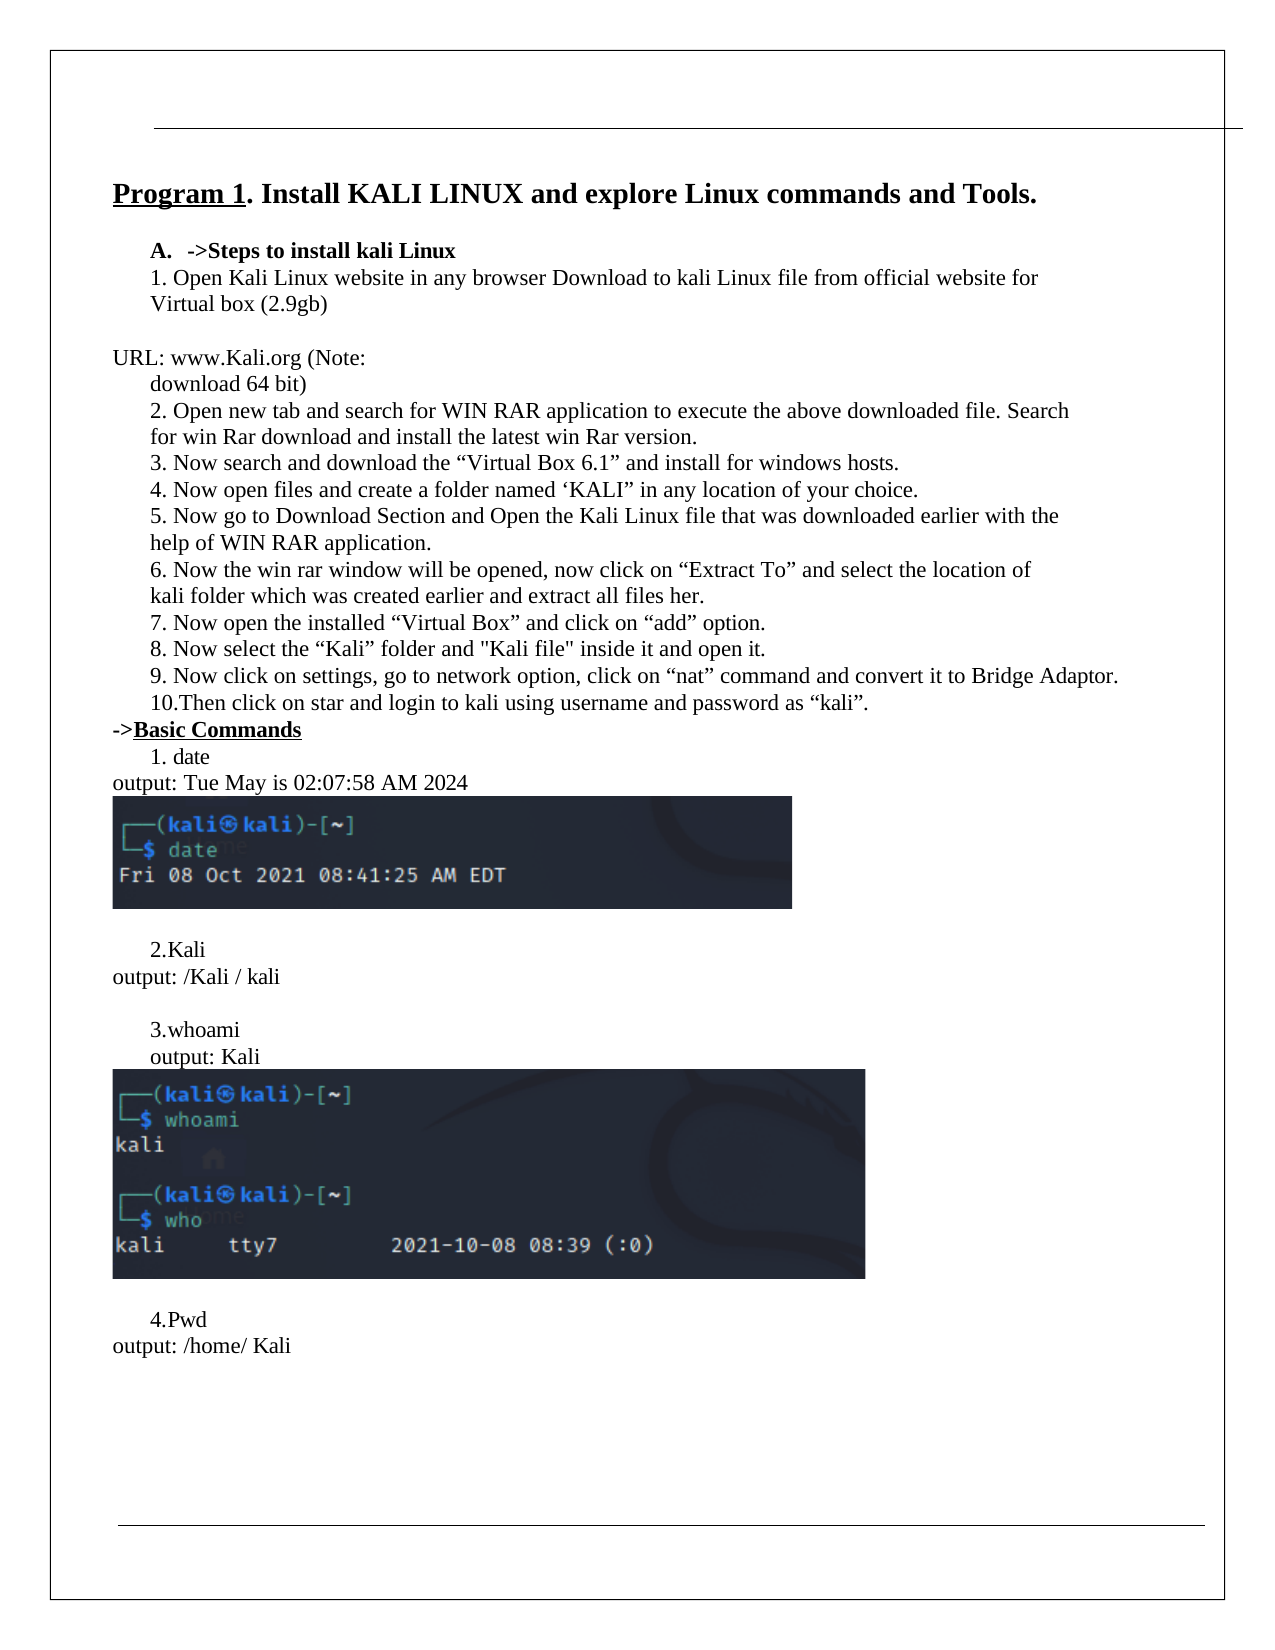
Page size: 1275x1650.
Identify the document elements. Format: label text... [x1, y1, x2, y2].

list Now the win rar window will be opened, now click on “Extract To” and select the location of kali folder which was created earlier and extract all files her. [150, 556, 1071, 608]
text URL: www.Kali.org (Note: download 64 bit) [112, 343, 396, 396]
list Now select the “Kali” folder and "Kali file" inside it and open it. [150, 636, 1186, 662]
list date [150, 743, 1186, 769]
list whoami output: Kali [150, 1016, 261, 1069]
list Now open the installed “Virtual Box” and click on “add” option. [150, 609, 1186, 635]
list Now go to Download Section and Open the Kali Linux file that was downloaded earlier with the help of WIN RAR application. [150, 502, 1104, 555]
list Now search and download the “Virtual Box 6.1” and install for windows hosts. [150, 449, 1186, 476]
list Open Kali Linux website in any browser Download to kali Linux file from official website for Virtual box (2.9gb) [150, 263, 1109, 316]
subtitle A. ->Steps to install kali Linux [150, 237, 1186, 263]
picture [112, 1069, 866, 1279]
subtitle Program 1. Install KALI LINUX and explore Linux commands and Tools. [112, 176, 1186, 210]
list Kali [150, 936, 1186, 962]
text output: /home/ Kali [112, 1332, 1186, 1359]
text output: /Kali / kali [112, 963, 1186, 989]
text output: Tue May is 02:07:58 AM 2024 [112, 769, 1186, 796]
subtitle ->Basic Commands [112, 716, 1186, 742]
list Now open files and create a folder named ‘KALI” in any location of your choice. [150, 476, 1186, 502]
list Then click on star and login to kali using username and password as “kali”. [150, 689, 1186, 716]
list Pwd [150, 1306, 1186, 1332]
list Open new tab and search for WIN RAR application to execute the above downloaded file. Search for win Rar download and install the latest win Rar version. [150, 397, 1101, 449]
list Now click on settings, go to network option, click on “nat” command and convert it to Bridge Adaptor. [150, 662, 1186, 689]
picture [112, 796, 793, 909]
